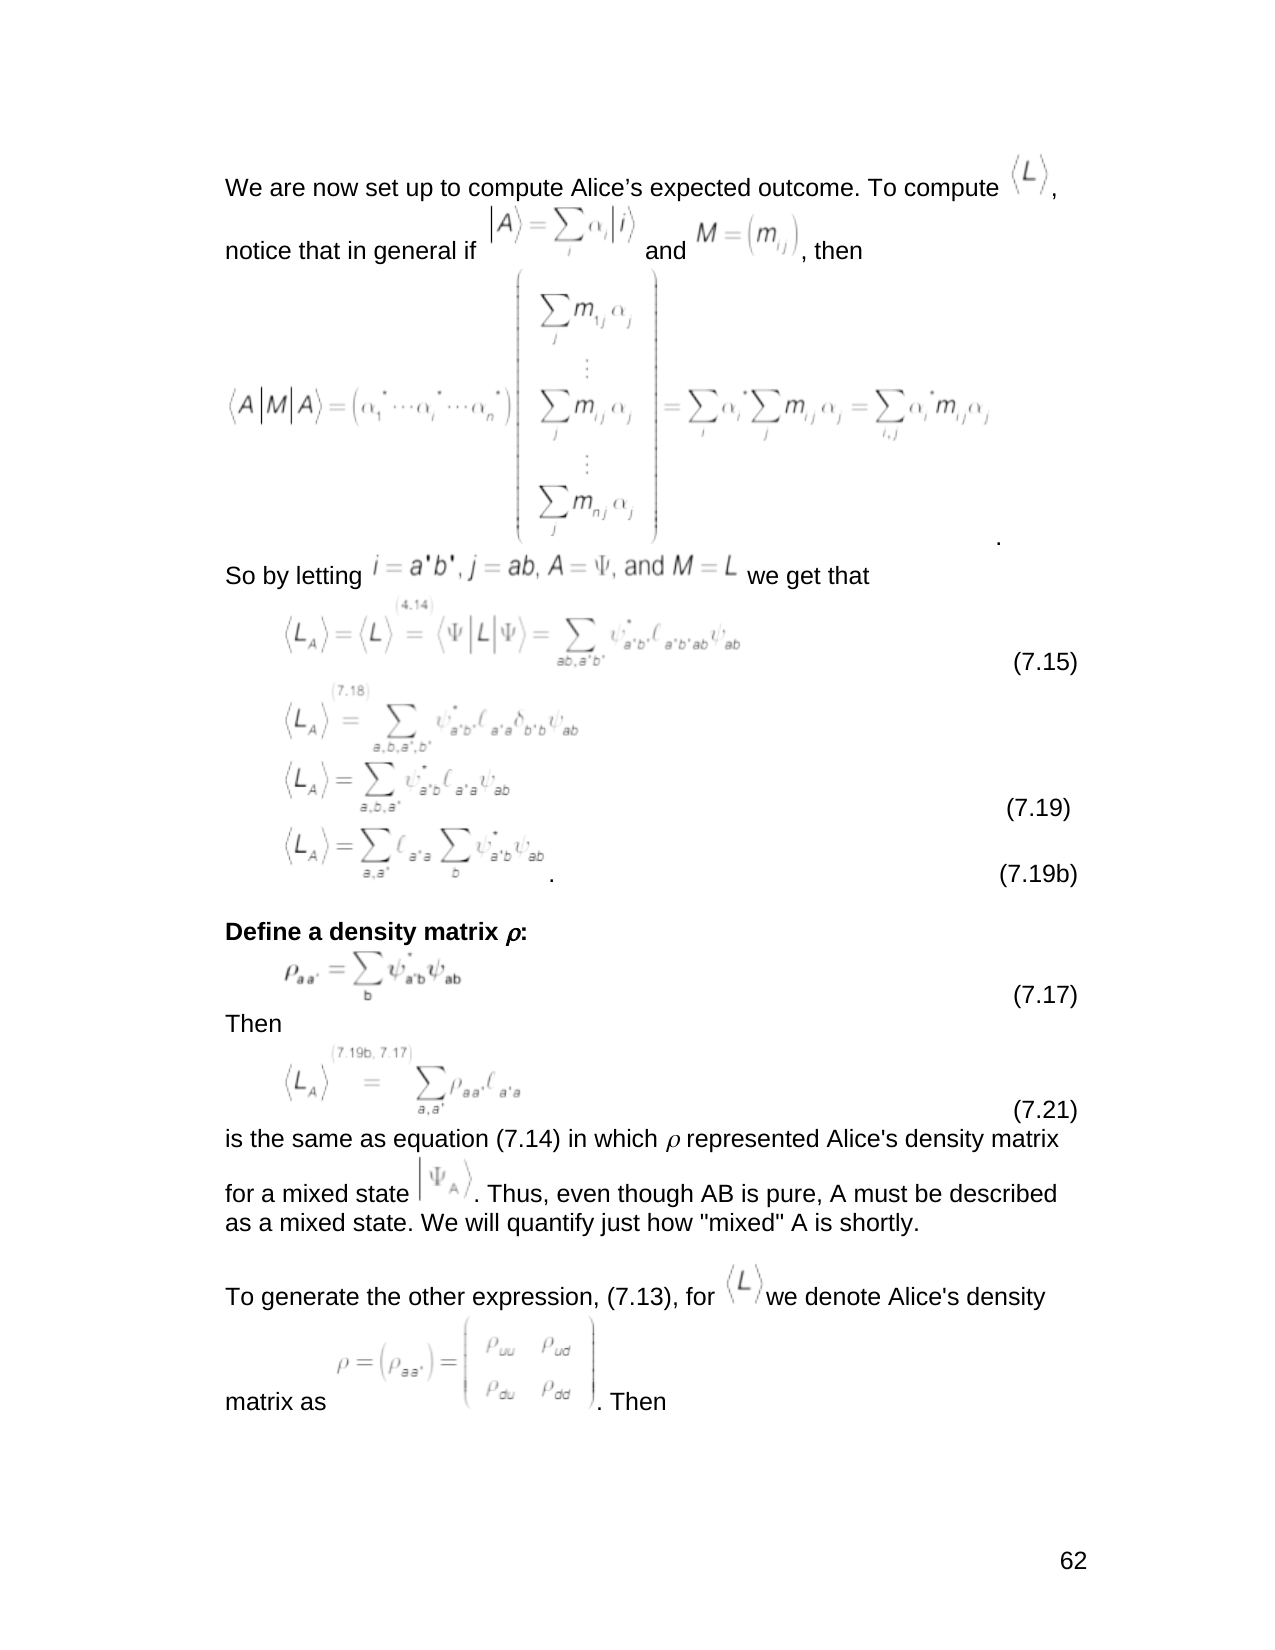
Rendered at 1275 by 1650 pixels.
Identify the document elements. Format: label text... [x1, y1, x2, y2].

text (7.15) [225, 589, 1087, 676]
text (7.19) [225, 756, 1087, 822]
text . [187, 264, 1087, 551]
text . (7.19b) [225, 822, 1087, 888]
text Then [225, 1009, 1087, 1037]
text (7.21) [225, 1037, 1087, 1123]
text To generate the other expression, (7.13), for we denote Alice's density matrix as . Then [225, 1260, 1087, 1416]
text We are now set up to compute Alice’s expected outcome. To compute , notice that in general if and , then [225, 150, 1087, 264]
text (7.17) [225, 946, 1087, 1009]
text is the same as equation (7.14) in which  represented Alice's density matrix for a mixed state . Thus, even though AB is pure, A must be described as a mixed state. We will quantify just how "mixed" A is shortly. [225, 1123, 1087, 1237]
text So by letting we get that [225, 551, 1087, 589]
text Define a density matrix : [225, 917, 1087, 946]
